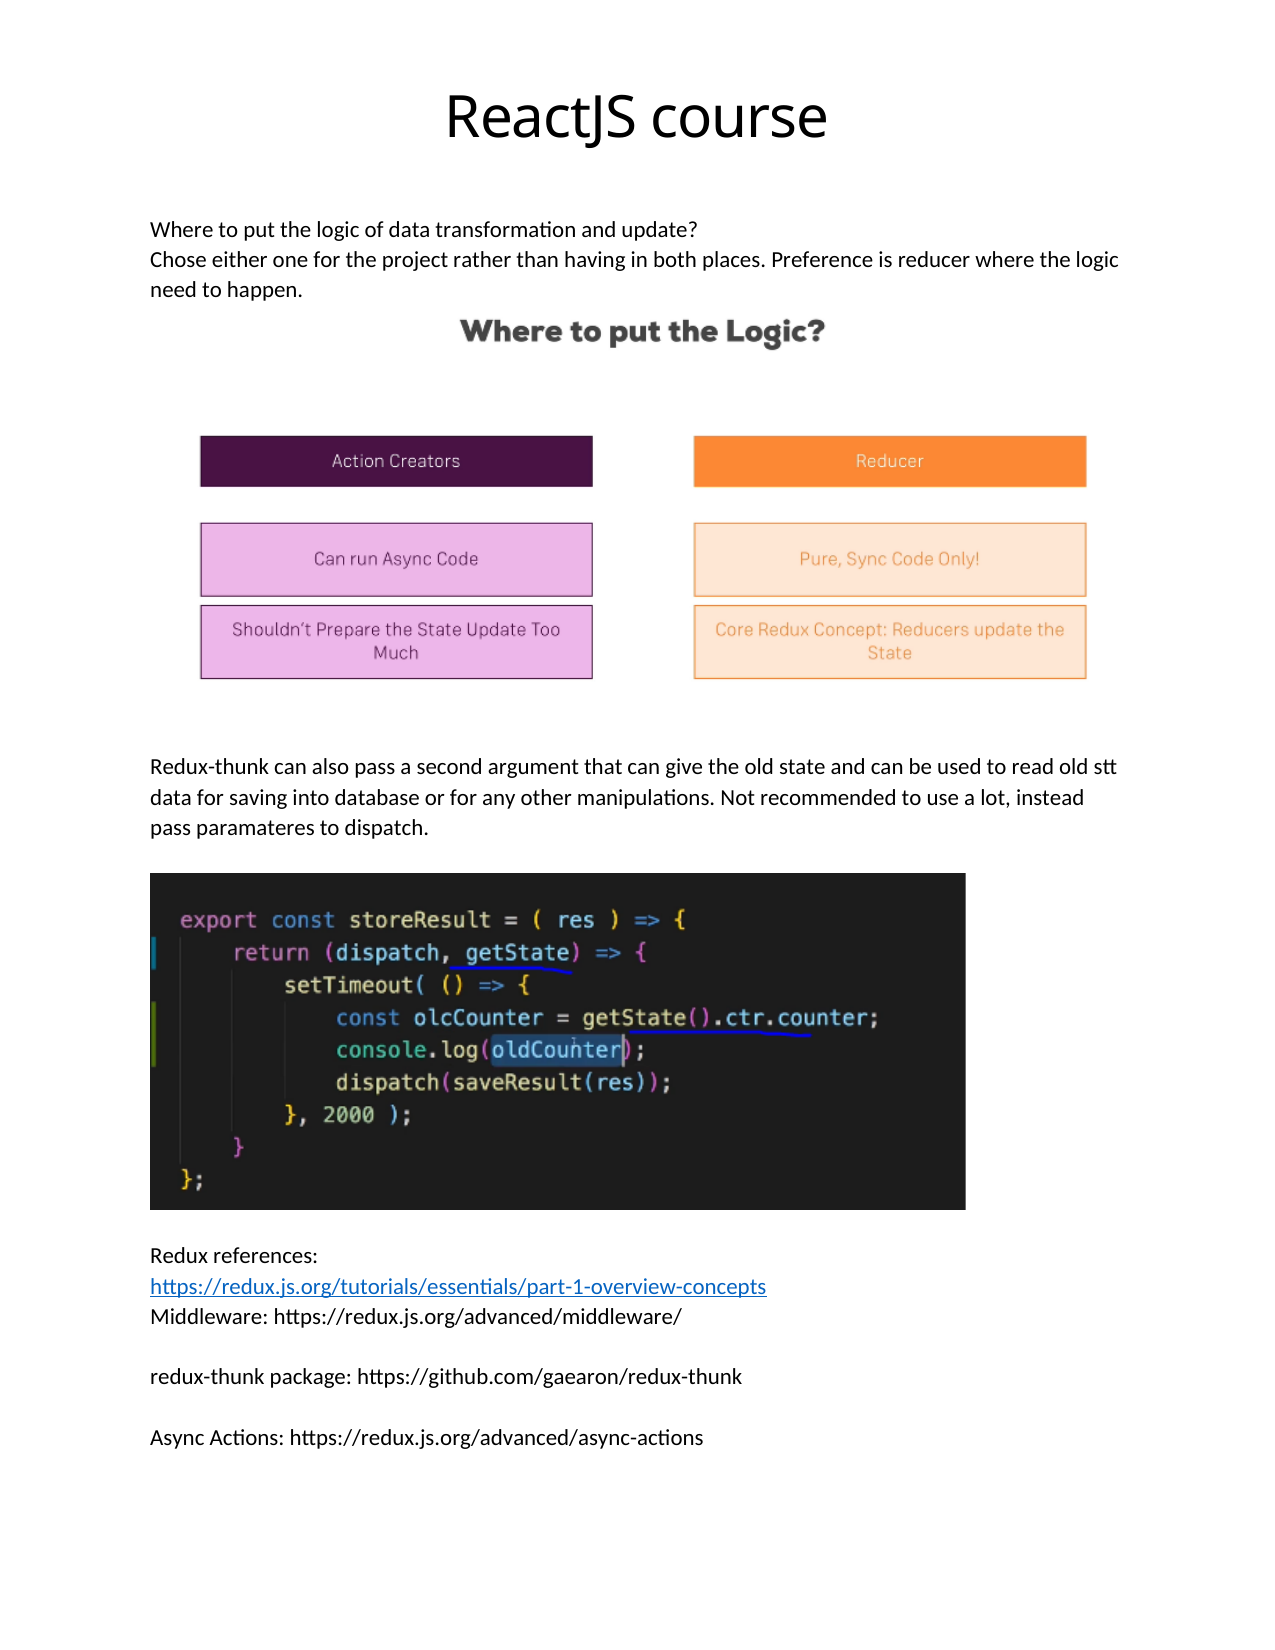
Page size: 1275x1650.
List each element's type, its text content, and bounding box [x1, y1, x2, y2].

list Where to put the logic of data transformation and update? [150, 215, 1125, 243]
list Async Actions: https://redux.js.org/advanced/async-actions [150, 1423, 1125, 1451]
list Middleware: https://redux.js.org/advanced/middleware/ [150, 1302, 1125, 1330]
list Chose either one for the project rather than having in both places. Preference is reducer where the logic need to happen. [150, 245, 1125, 303]
list redux-thunk package: https://github.com/gaearon/redux-thunk [150, 1362, 1125, 1391]
picture [150, 873, 966, 1210]
list Redux references: [150, 1242, 1125, 1270]
picture [150, 305, 1125, 751]
list https://redux.js.org/tutorials/essentials/part-1-overview-concepts [150, 1272, 1125, 1300]
list Redux-thunk can also pass a second argument that can give the old state and can be used to read old stt data for saving into database or for any other manipulations. Not recommended to use a lot, instead pass paramateres to dispatch. [150, 752, 1125, 841]
